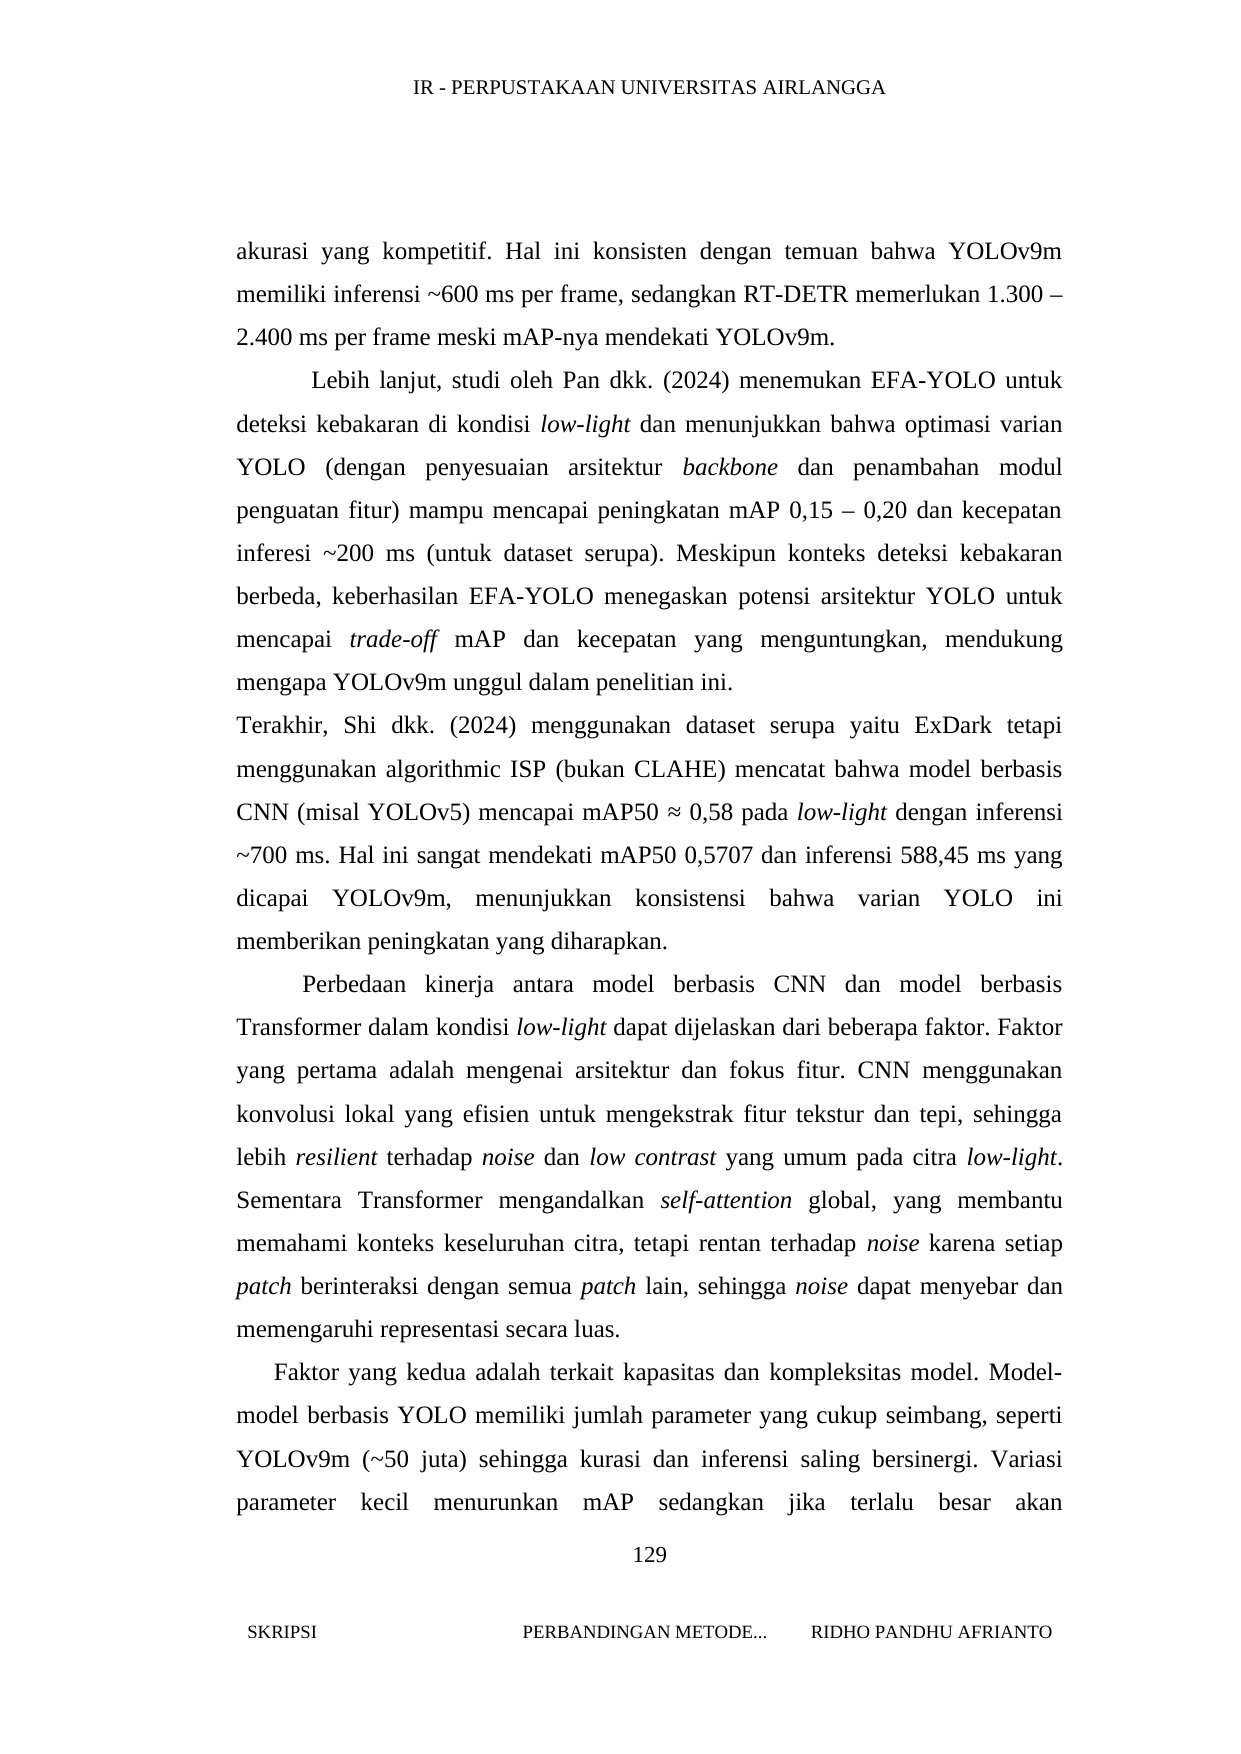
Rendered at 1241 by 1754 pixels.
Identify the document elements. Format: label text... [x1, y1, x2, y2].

text Perbedaan kinerja antara model berbasis CNN dan model berbasis Transformer dalam kondisi low-light dapat dijelaskan dari beberapa faktor. Faktor yang pertama adalah mengenai arsitektur dan fokus fitur. CNN menggunakan konvolusi lokal yang efisien untuk mengekstrak fitur tekstur dan tepi, sehingga lebih resilient terhadap noise dan low contrast yang umum pada citra low-light. Sementara Transformer mengandalkan self-attention global, yang membantu memahami konteks keseluruhan citra, tetapi rentan terhadap noise karena setiap patch berinteraksi dengan semua patch lain, sehingga noise dapat menyebar dan memengaruhi representasi secara luas. [236, 969, 1063, 1343]
text Lebih lanjut, studi oleh Pan dkk. (2024) menemukan EFA-YOLO untuk deteksi kebakaran di kondisi low-light dan menunjukkan bahwa optimasi varian YOLO (dengan penyesuaian arsitektur backbone dan penambahan modul penguatan fitur) mampu mencapai peningkatan mAP 0,15 – 0,20 dan kecepatan inferesi ~200 ms (untuk dataset serupa). Meskipun konteks deteksi kebakaran berbeda, keberhasilan EFA-YOLO menegaskan potensi arsitektur YOLO untuk mencapai trade-off mAP dan kecepatan yang menguntungkan, mendukung mengapa YOLOv9m unggul dalam penelitian ini. [236, 366, 1063, 696]
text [236, 1357, 1063, 1516]
text Terakhir, Shi dkk. (2024) menggunakan dataset serupa yaitu ExDark tetapi menggunakan algorithmic ISP (bukan CLAHE) mencatat bahwa model berbasis CNN (misal YOLOv5) mencapai mAP50 ≈ 0,58 pada low-light dengan inferensi ~700 ms. Hal ini sangat mendekati mAP50 0,5707 dan inferensi 588,45 ms yang dicapai YOLOv9m, menunjukkan konsistensi bahwa varian YOLO ini memberikan peningkatan yang diharapkan. [236, 711, 1063, 955]
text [236, 236, 1063, 351]
